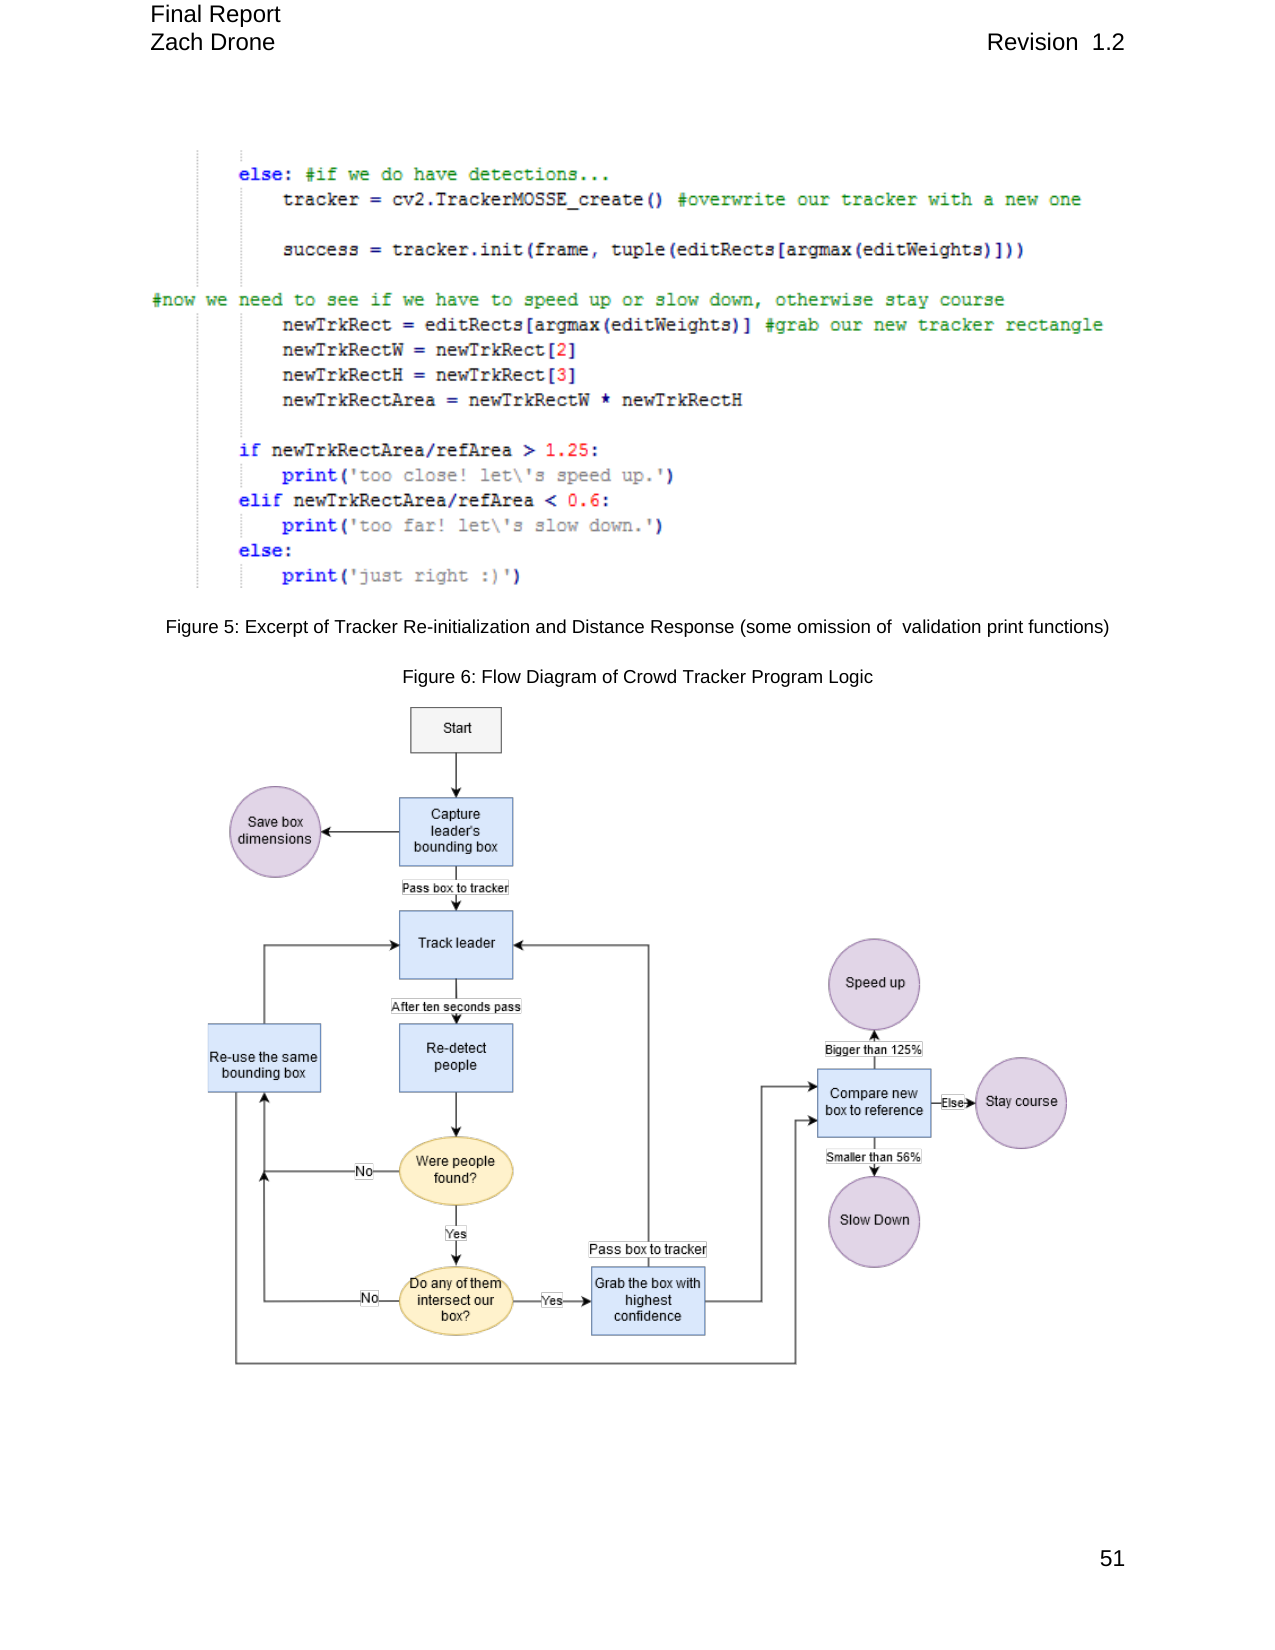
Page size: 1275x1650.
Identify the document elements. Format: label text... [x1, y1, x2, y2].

picture [207, 707, 1067, 1374]
picture [150, 150, 1107, 588]
text Figure 5: Excerpt of Tracker Re-initialization and Distance Response (some omission of validation print functions) [150, 616, 1125, 638]
text Figure 6: Flow Diagram of Crowd Tracker Program Logic [150, 666, 1125, 688]
